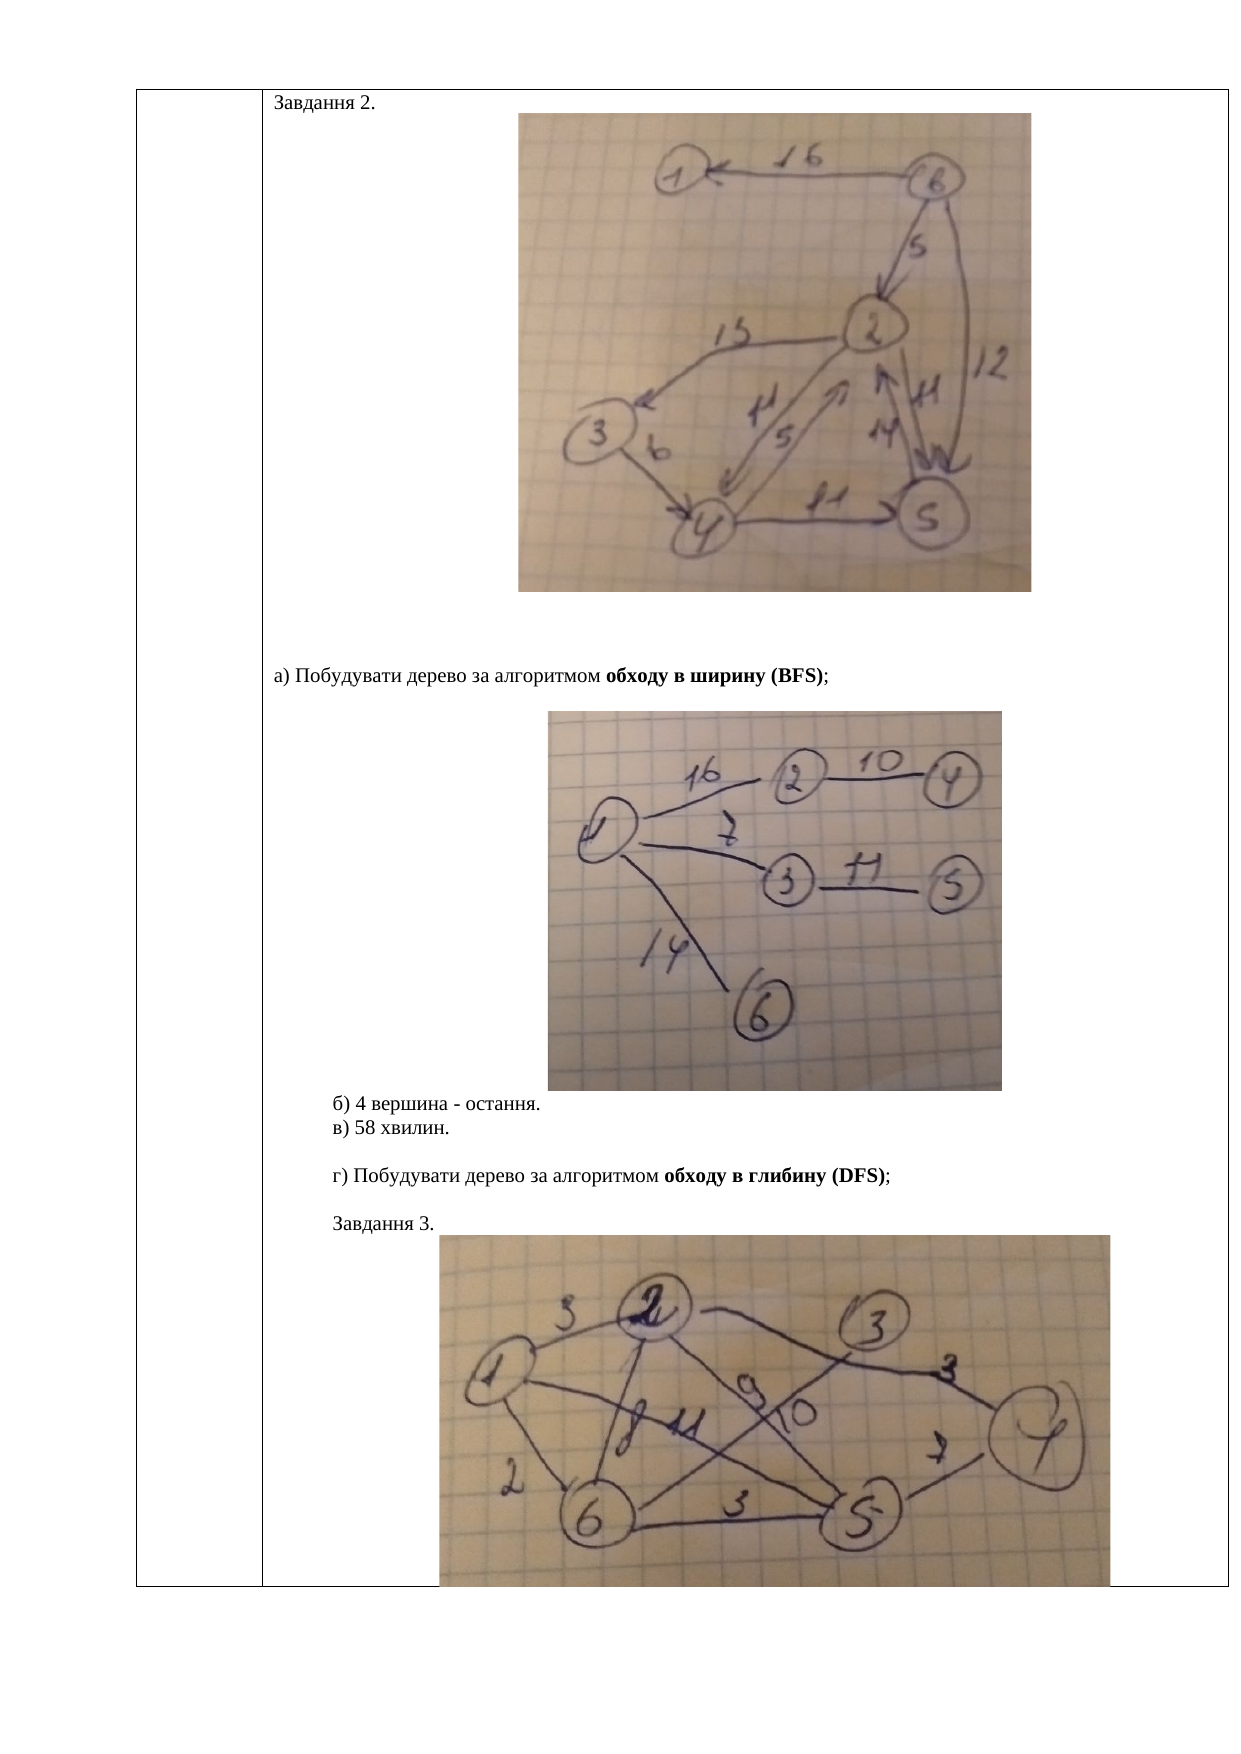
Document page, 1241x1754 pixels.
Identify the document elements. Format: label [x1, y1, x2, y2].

table_cell [263, 90, 1228, 1586]
picture [547, 711, 1002, 1091]
table_cell [137, 90, 262, 1586]
picture [439, 1235, 1111, 1587]
picture [518, 113, 1032, 592]
